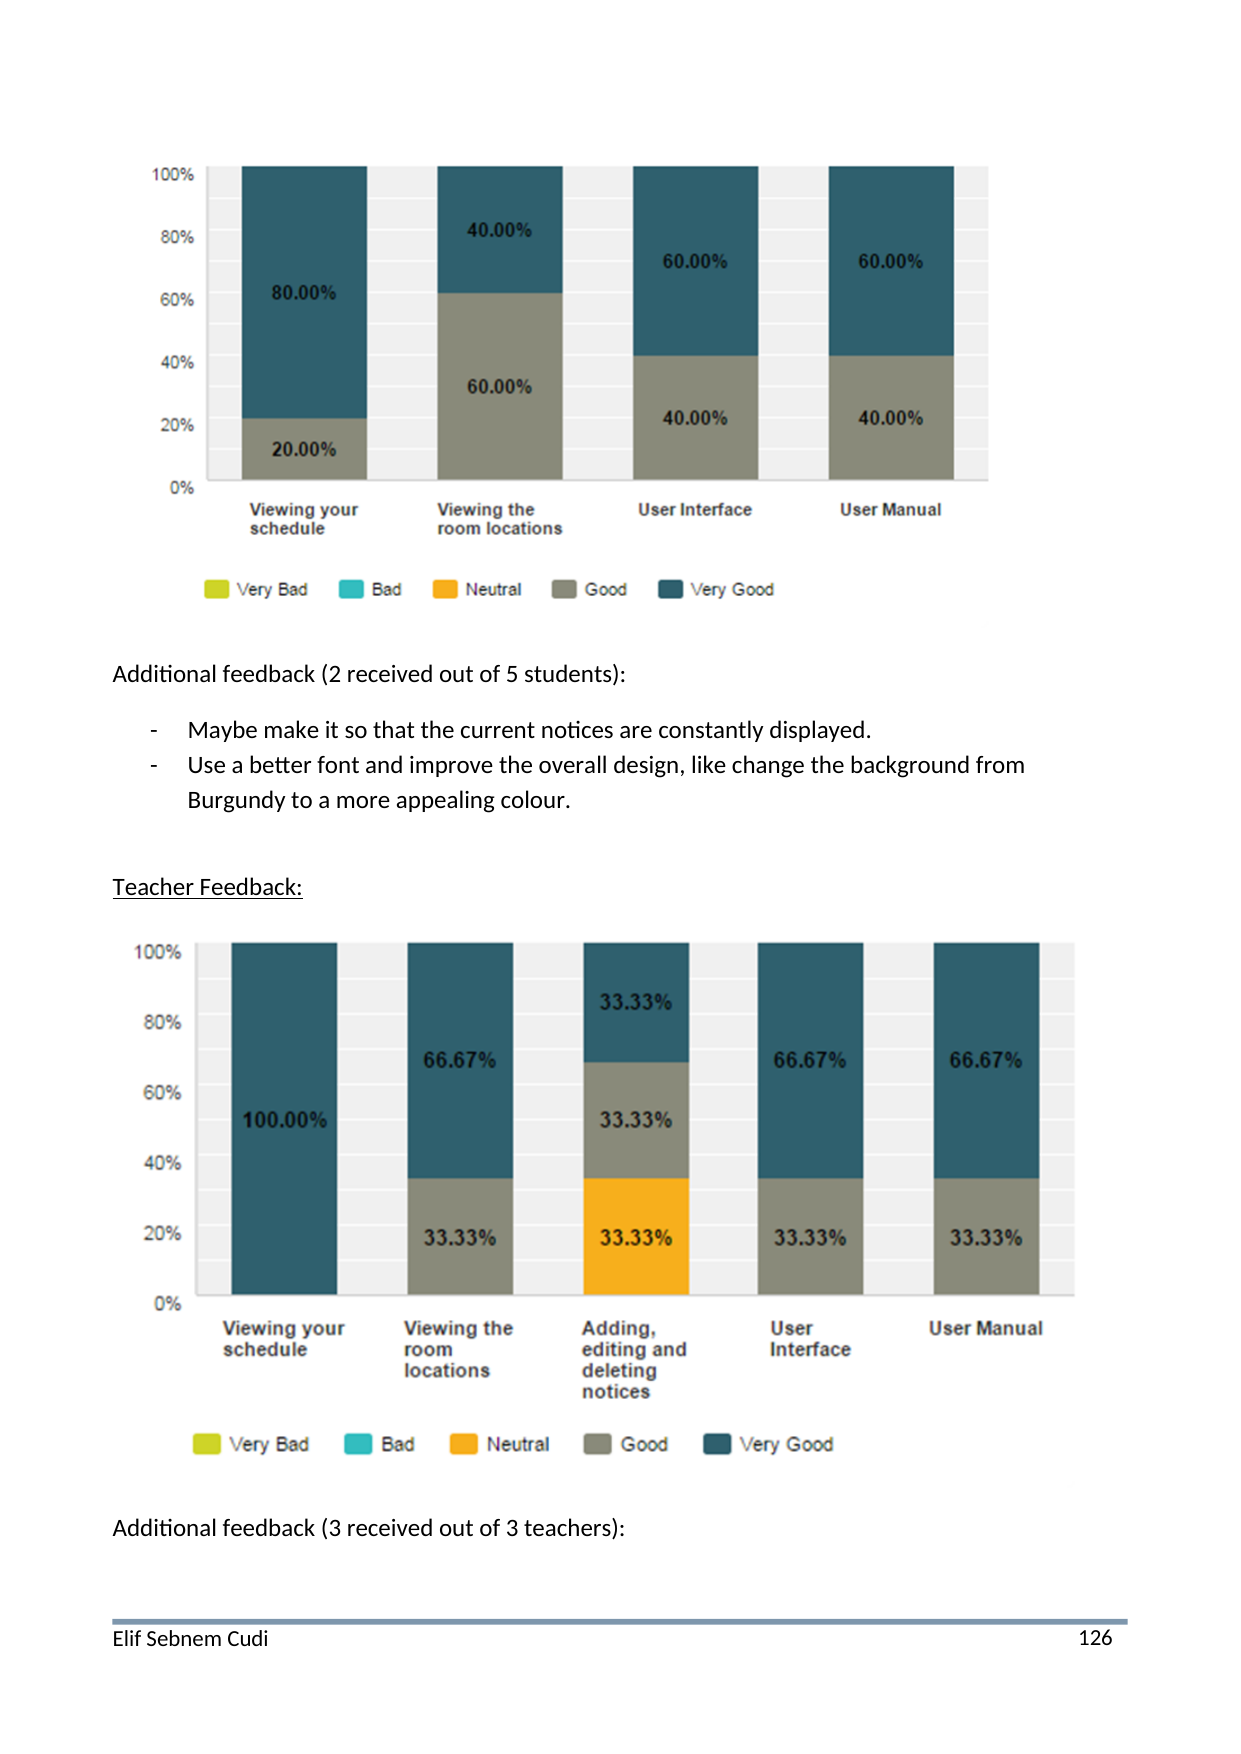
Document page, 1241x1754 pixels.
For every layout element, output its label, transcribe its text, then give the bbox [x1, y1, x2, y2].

picture [112, 150, 1015, 633]
text Teacher Feedback: [112, 872, 1128, 902]
text Additional feedback (3 received out of 3 teachers): [112, 1513, 1128, 1543]
picture [112, 927, 1094, 1488]
list Maybe make it so that the current notices are constantly displayed. [150, 714, 1128, 744]
text Additional feedback (2 received out of 5 students): [112, 658, 1128, 688]
list Use a better font and improve the overall design, like change the background from Burgundy to a more appealing colour. [150, 749, 1128, 847]
